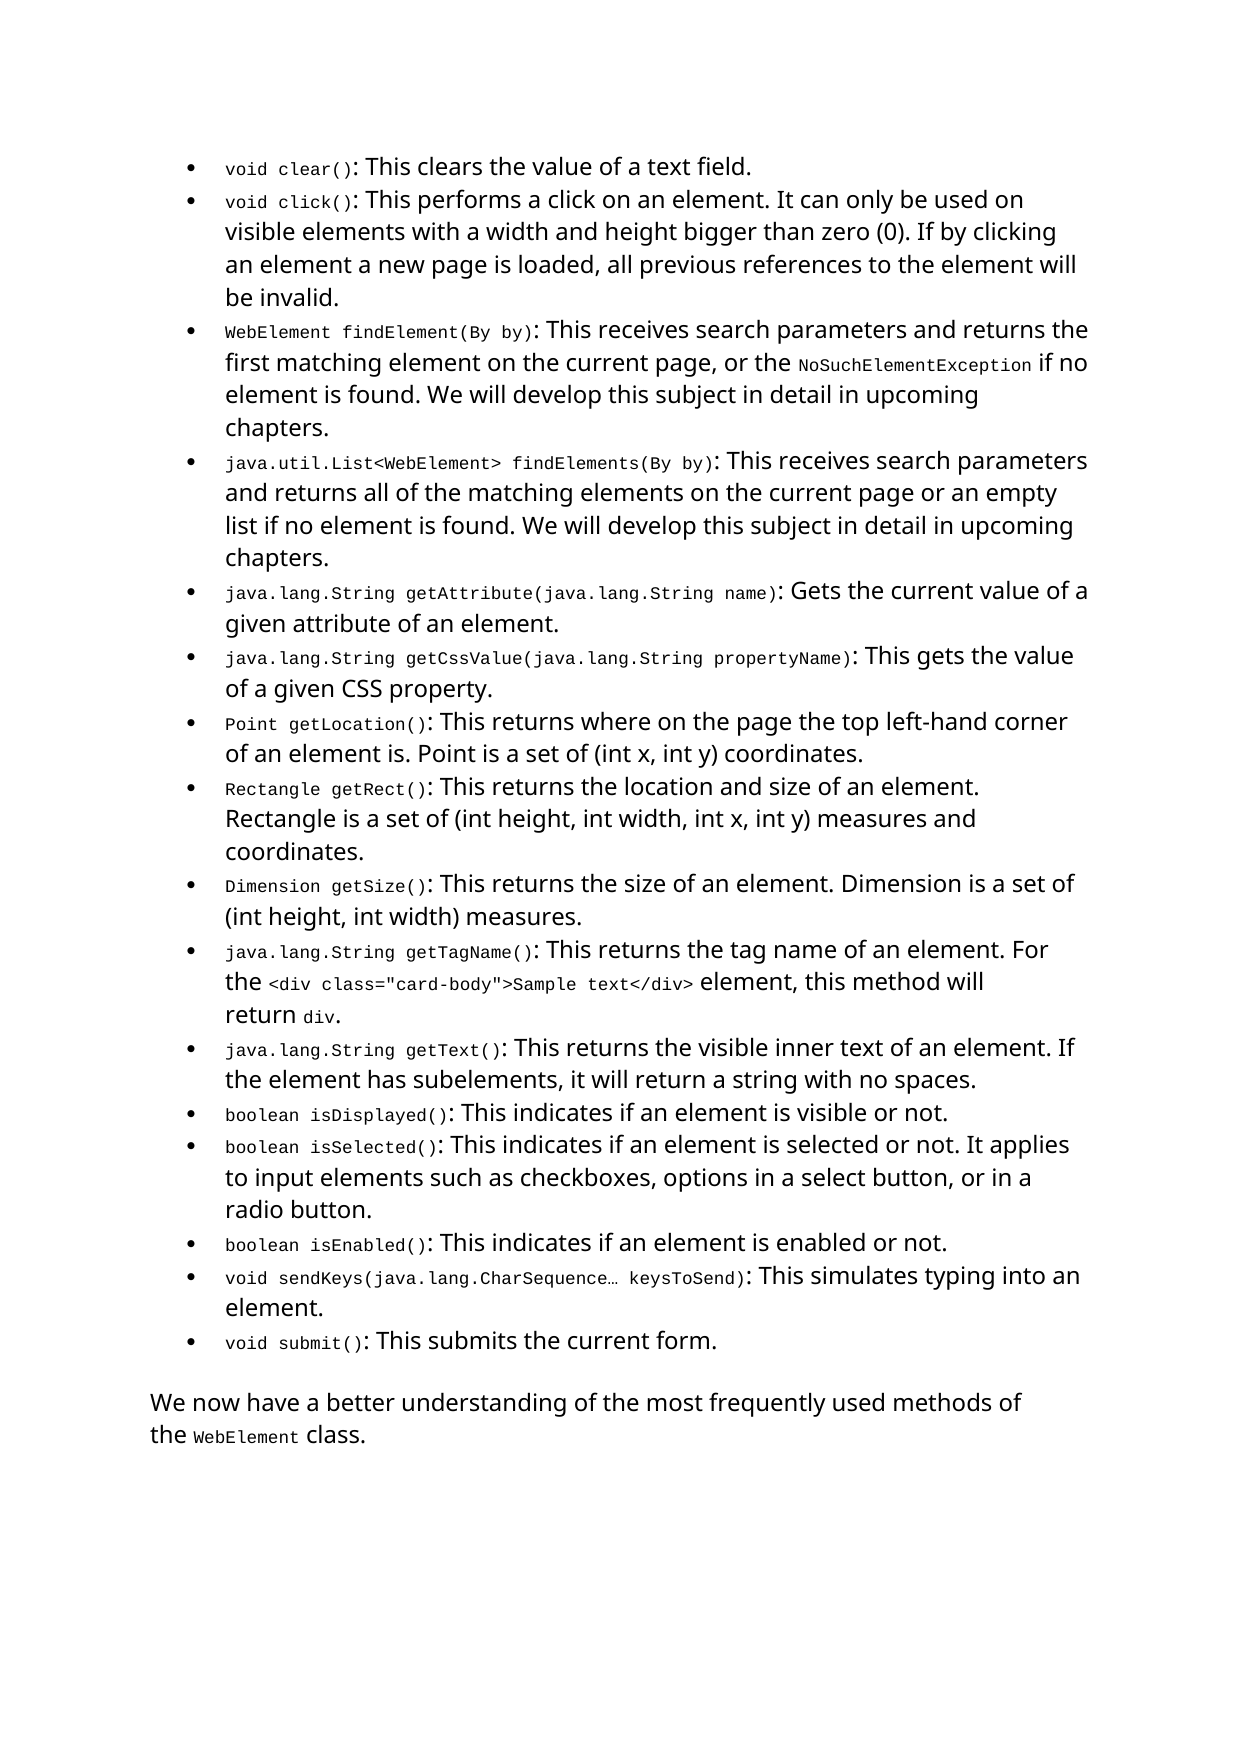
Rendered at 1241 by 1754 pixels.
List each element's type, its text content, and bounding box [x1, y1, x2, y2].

list void sendKeys(java.lang.CharSequence… keysToSend): This simulates typing into an element. [187, 1258, 1090, 1324]
list Point getLocation(): This returns where on the page the top left-hand corner of an element is. Point is a set of (int x, int y) coordinates. [187, 704, 1090, 769]
list java.lang.String getTagName(): This returns the tag name of an element. For the <div class="card-body">Sample text</div> element, this method will return div. [187, 932, 1090, 1030]
list void click(): This performs a click on an element. It can only be used on visible elements with a width and height bigger than zero (0). If by clicking an element a new page is loaded, all previous references to the element will be invalid. [187, 183, 1090, 313]
list java.lang.String getAttribute(java.lang.String name): Gets the current value of a given attribute of an element. [187, 574, 1090, 639]
list boolean isSelected(): This indicates if an element is selected or not. It applies to input elements such as checkboxes, options in a select button, or in a radio button. [187, 1128, 1090, 1226]
list java.util.List<WebElement> findElements(By by): This receives search parameters and returns all of the matching elements on the current page or an empty list if no element is found. We will develop this subject in detail in upcoming chapters. [187, 443, 1090, 574]
list java.lang.String getText(): This returns the visible inner text of an element. If the element has subelements, it will return a string with no spaces. [187, 1030, 1090, 1096]
list boolean isEnabled(): This indicates if an element is enabled or not. [187, 1226, 1090, 1258]
list Rectangle getRect(): This returns the location and size of an element. Rectangle is a set of (int height, int width, int x, int y) measures and coordinates. [187, 769, 1090, 867]
list WebElement findElement(By by): This receives search parameters and returns the first matching element on the current page, or the NoSuchElementException if no element is found. We will develop this subject in detail in upcoming chapters. [187, 313, 1090, 443]
list Dimension getSize(): This returns the size of an element. Dimension is a set of (int height, int width) measures. [187, 867, 1090, 932]
text We now have a better understanding of the most frequently used methods of the WebElement class. [150, 1386, 1090, 1451]
list void submit(): This submits the current form. [187, 1324, 1090, 1356]
list java.lang.String getCssValue(java.lang.String propertyName): This gets the value of a given CSS property. [187, 639, 1090, 704]
list boolean isDisplayed(): This indicates if an element is visible or not. [187, 1096, 1090, 1128]
list void clear(): This clears the value of a text field. [187, 150, 1090, 183]
